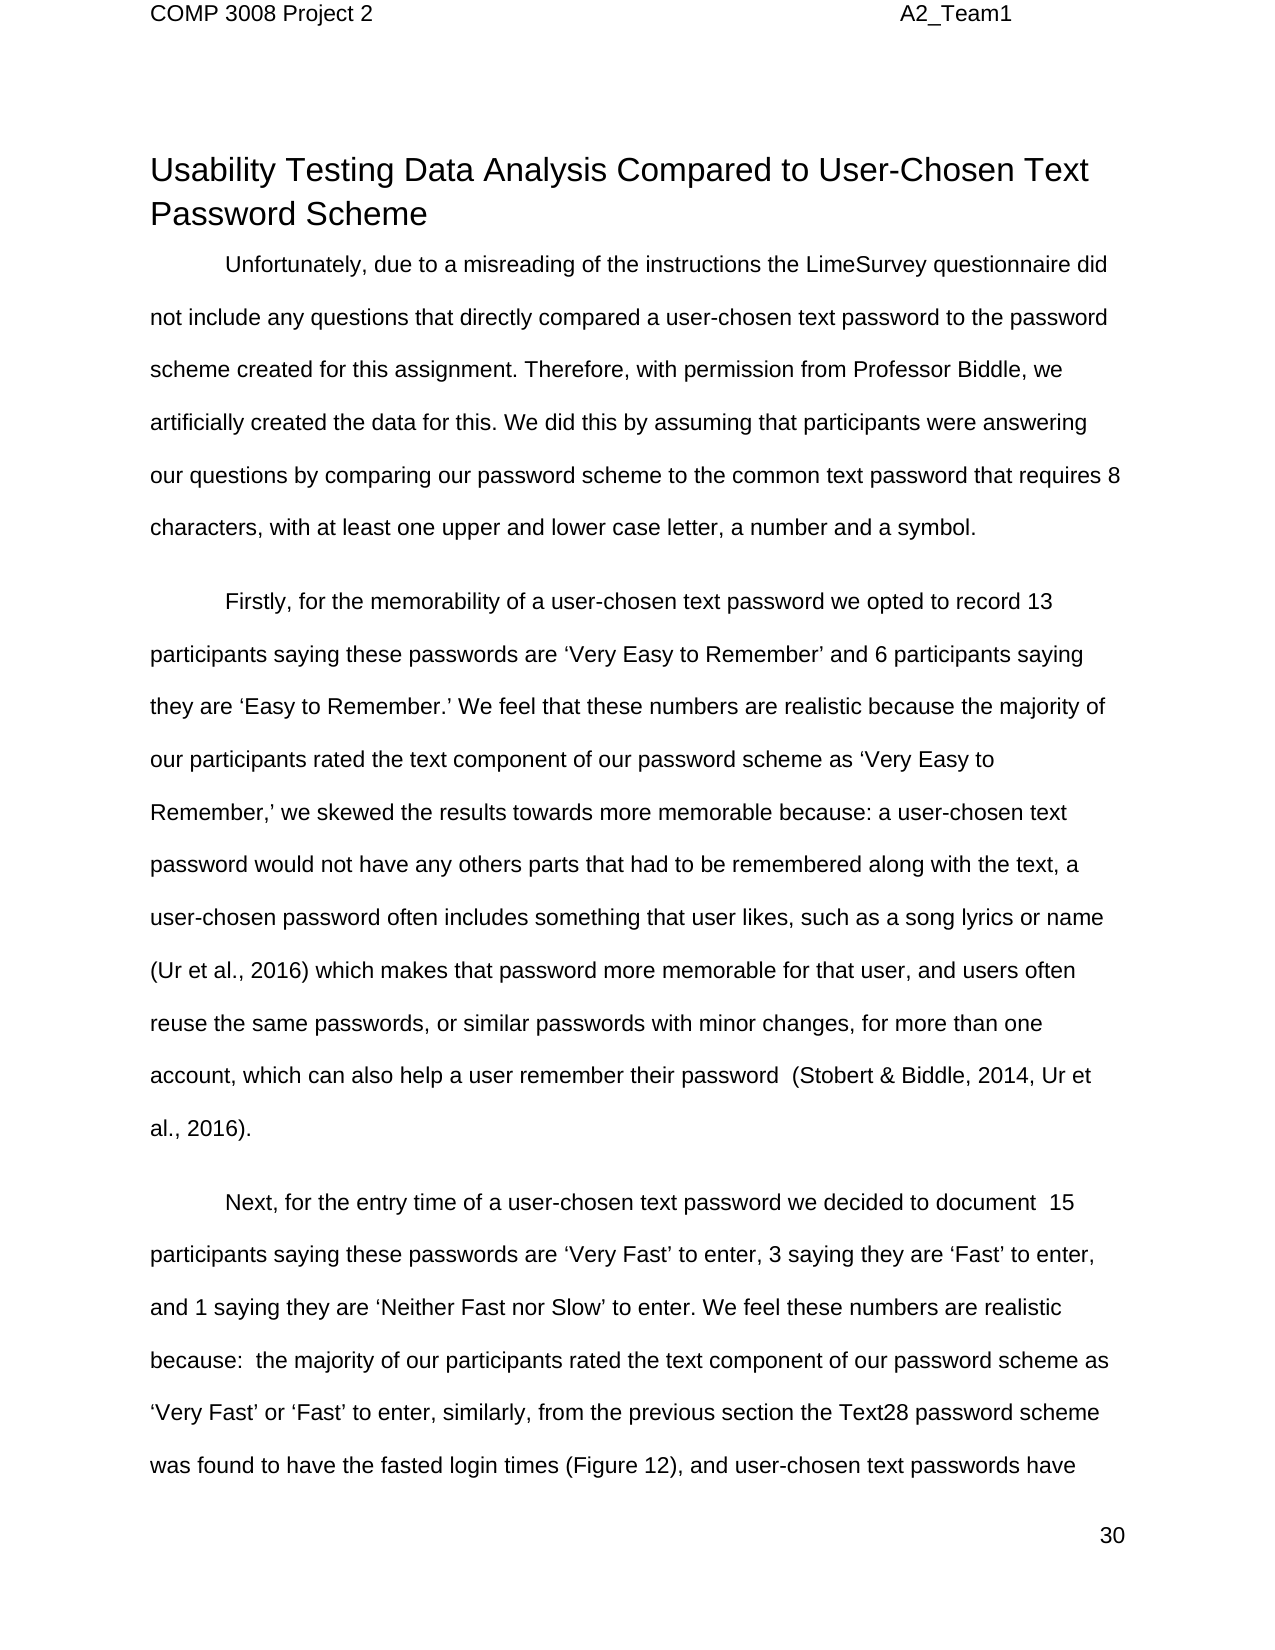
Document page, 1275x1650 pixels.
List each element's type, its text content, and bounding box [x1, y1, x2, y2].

subtitle Usability Testing Data Analysis Compared to User-Chosen Text Password Scheme [150, 150, 1125, 233]
text Unfortunately, due to a misreading of the instructions the LimeSurvey questionnaire did not include any questions that directly compared a user-chosen text password to the password scheme created for this assignment. Therefore, with permission from Professor Biddle, we artificially created the data for this. We did this by assuming that participants were answering our questions by comparing our password scheme to the common text password that requires 8 characters, with at least one upper and lower case letter, a number and a symbol. [150, 251, 1125, 541]
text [150, 1188, 1125, 1478]
text Firstly, for the memorability of a user-chosen text password we opted to record 13 participants saying these passwords are ‘Very Easy to Remember’ and 6 participants saying they are ‘Easy to Remember.’ We feel that these numbers are realistic because the majority of our participants rated the text component of our password scheme as ‘Very Easy to Remember,’ we skewed the results towards more memorable because: a user-chosen text password would not have any others parts that had to be remembered along with the text, a user-chosen password often includes something that user likes, such as a song lyrics or name (Ur et al., 2016) which makes that password more memorable for that user, and users often reuse the same passwords, or similar passwords with minor changes, for more than one account, which can also help a user remember their password (Stobert & Biddle, 2014, Ur et al., 2016). [150, 588, 1125, 1141]
